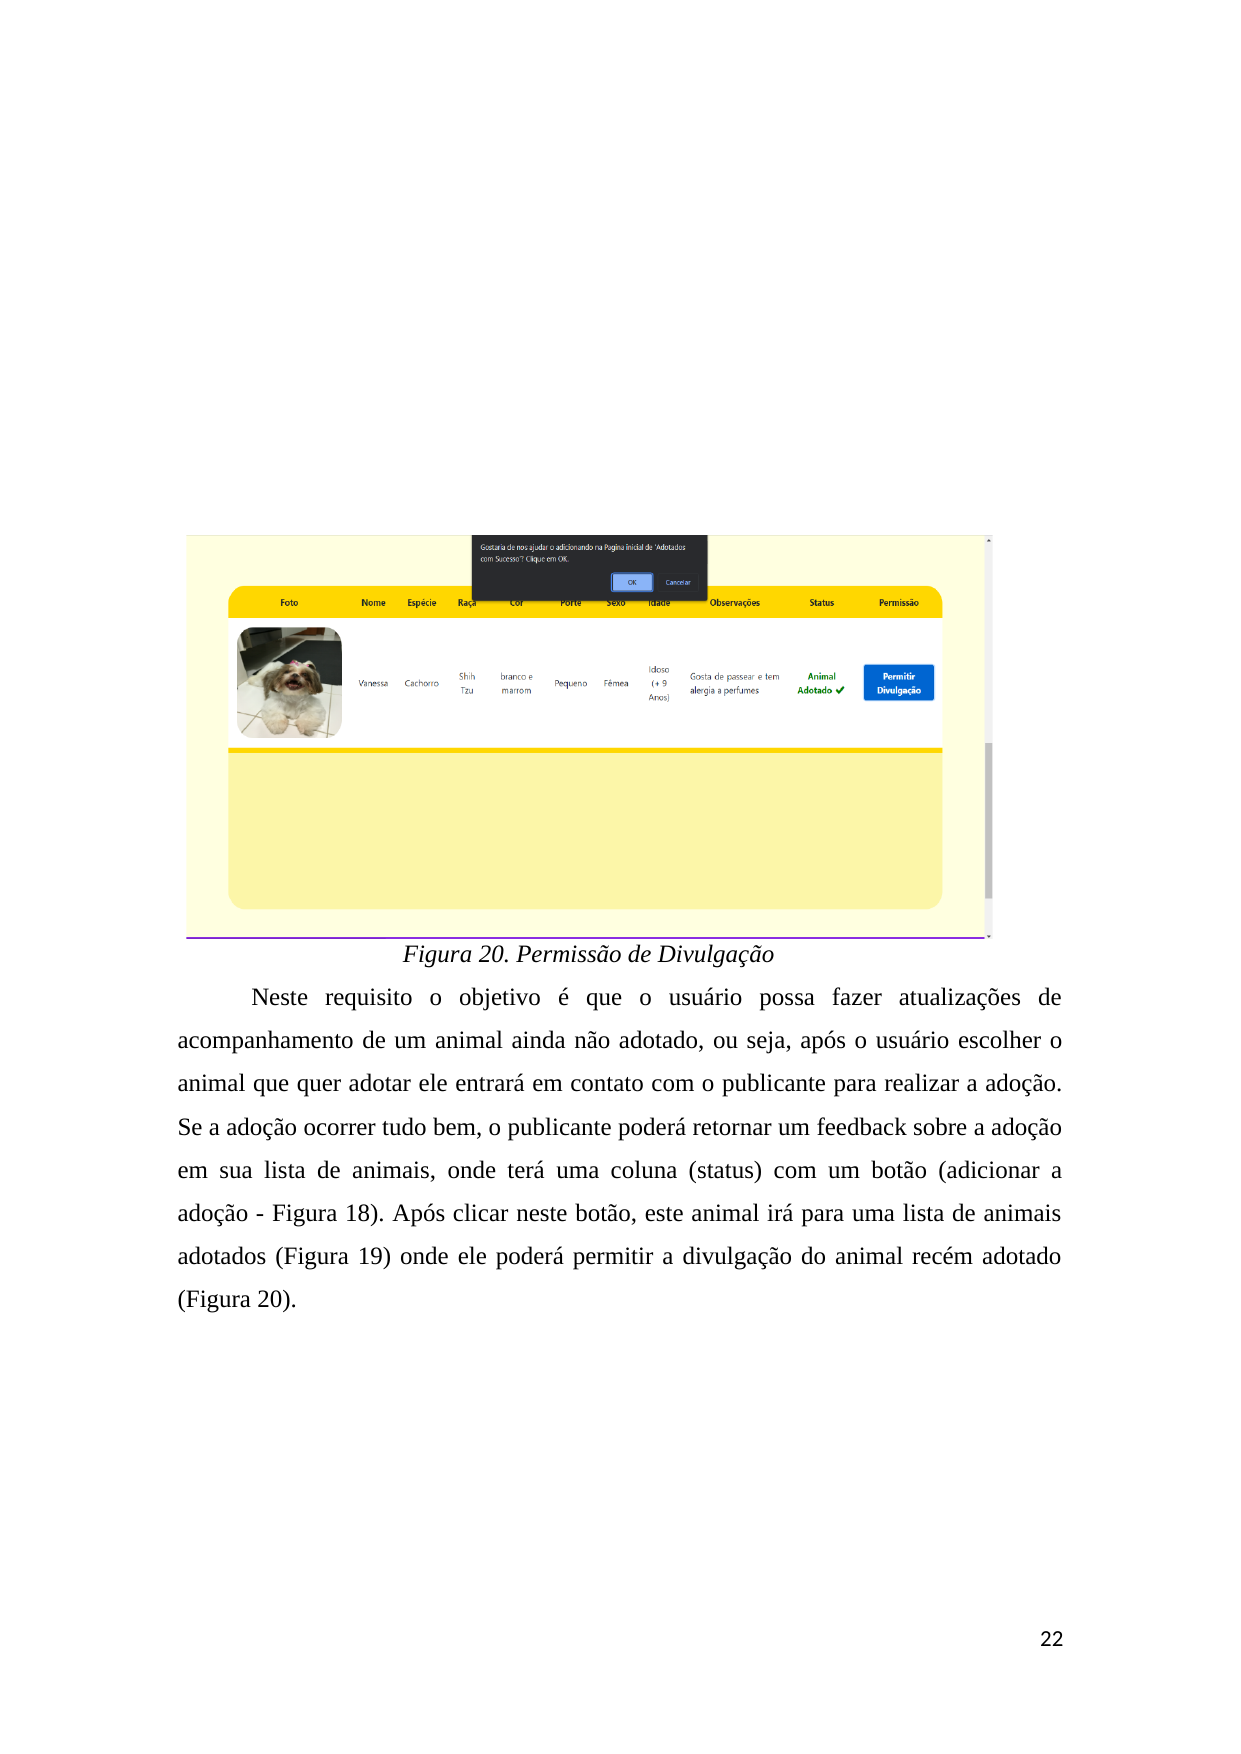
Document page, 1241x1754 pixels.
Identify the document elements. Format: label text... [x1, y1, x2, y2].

picture [186, 535, 993, 939]
